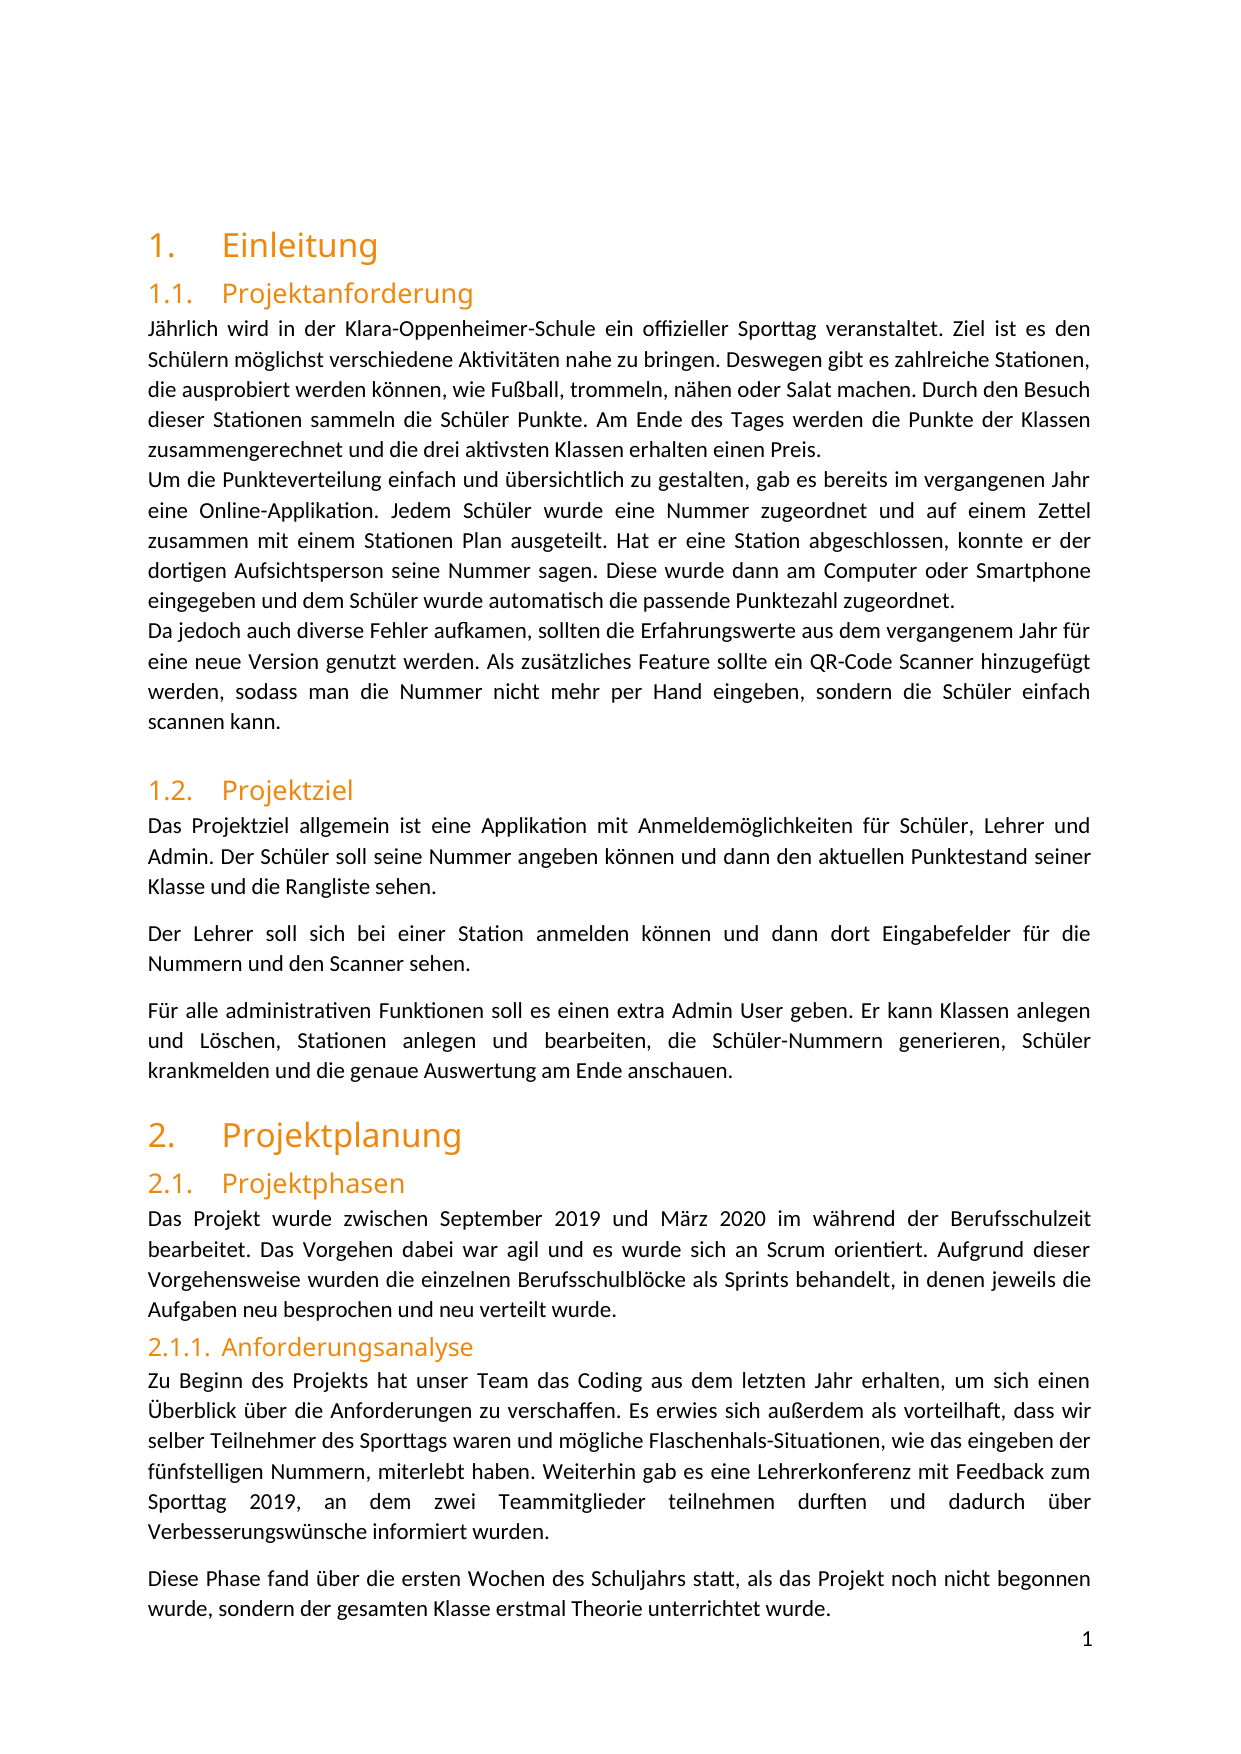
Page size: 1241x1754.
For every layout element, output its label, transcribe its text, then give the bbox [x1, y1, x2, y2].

text Für alle administrativen Funktionen soll es einen extra Admin User geben. Er kann Klassen anlegen und Löschen, Stationen anlegen und bearbeiten, die Schüler-Nummern generieren, Schüler krankmelden und die genaue Auswertung am Ende anschauen. [148, 996, 1093, 1084]
text Um die Punkteverteilung einfach und übersichtlich zu gestalten, gab es bereits im vergangenen Jahr eine Online-Applikation. Jedem Schüler wurde eine Nummer zugeordnet und auf einem Zettel zusammen mit einem Stationen Plan ausgeteilt. Hat er eine Station abgeschlossen, konnte er der dortigen Aufsichtsperson seine Nummer sagen. Diese wurde dann am Computer oder Smartphone eingegeben und dem Schüler wurde automatisch die passende Punktezahl zugeordnet. [148, 466, 1093, 614]
subtitle Projektplanung [148, 1112, 1093, 1157]
subtitle Projektphasen [148, 1165, 1093, 1202]
text Jährlich wird in der Klara-Oppenheimer-Schule ein offizieller Sporttag veranstaltet. Ziel ist es den Schülern möglichst verschiedene Aktivitäten nahe zu bringen. Deswegen gibt es zahlreiche Stationen, die ausprobiert werden können, wie Fußball, trommeln, nähen oder Salat machen. Durch den Besuch dieser Stationen sammeln die Schüler Punkte. Am Ende des Tages werden die Punkte der Klassen zusammengerechnet und die drei aktivsten Klassen erhalten einen Preis. [148, 314, 1093, 463]
subtitle Einleitung [148, 222, 1093, 267]
subtitle Anforderungsanalyse [148, 1329, 1093, 1363]
subtitle Projektanforderung [148, 275, 1093, 312]
text Das Projektziel allgemein ist eine Applikation mit Anmeldemöglichkeiten für Schüler, Lehrer und Admin. Der Schüler soll seine Nummer angeben können und dann den aktuellen Punktestand seiner Klasse und die Rangliste sehen. [148, 812, 1093, 900]
text Da jedoch auch diverse Fehler aufkamen, sollten die Erfahrungswerte aus dem vergangenem Jahr für eine neue Version genutzt werden. Als zusätzliches Feature sollte ein QR-Code Scanner hinzugefügt werden, sodass man die Nummer nicht mehr per Hand eingeben, sondern die Schüler einfach scannen kann. [148, 617, 1093, 735]
list Das Projekt wurde zwischen September 2019 und März 2020 im während der Berufsschulzeit bearbeitet. Das Vorgehen dabei war agil und es wurde sich an Scrum orientiert. Aufgrund dieser Vorgehensweise wurden die einzelnen Berufsschulblöcke als Sprints behandelt, in denen jeweils die Aufgaben neu besprochen und neu verteilt wurde. [148, 1204, 1093, 1323]
text Diese Phase fand über die ersten Wochen des Schuljahrs statt, als das Projekt noch nicht begonnen wurde, sondern der gesamten Klasse erstmal Theorie unterrichtet wurde. [148, 1564, 1093, 1622]
text Zu Beginn des Projekts hat unser Team das Coding aus dem letzten Jahr erhalten, um sich einen Überblick über die Anforderungen zu verschaffen. Es erwies sich außerdem als vorteilhaft, dass wir selber Teilnehmer des Sporttags waren und mögliche Flaschenhals-Situationen, wie das eingeben der fünfstelligen Nummern, miterlebt haben. Weiterhin gab es eine Lehrerkonferenz mit Feedback zum Sporttag 2019, an dem zwei Teammitglieder teilnehmen durften und dadurch über Verbesserungswünsche informiert wurden. [148, 1366, 1093, 1545]
text Der Lehrer soll sich bei einer Station anmelden können und dann dort Eingabefelder für die Nummern und den Scanner sehen. [148, 919, 1093, 977]
subtitle Projektziel [148, 772, 1093, 809]
